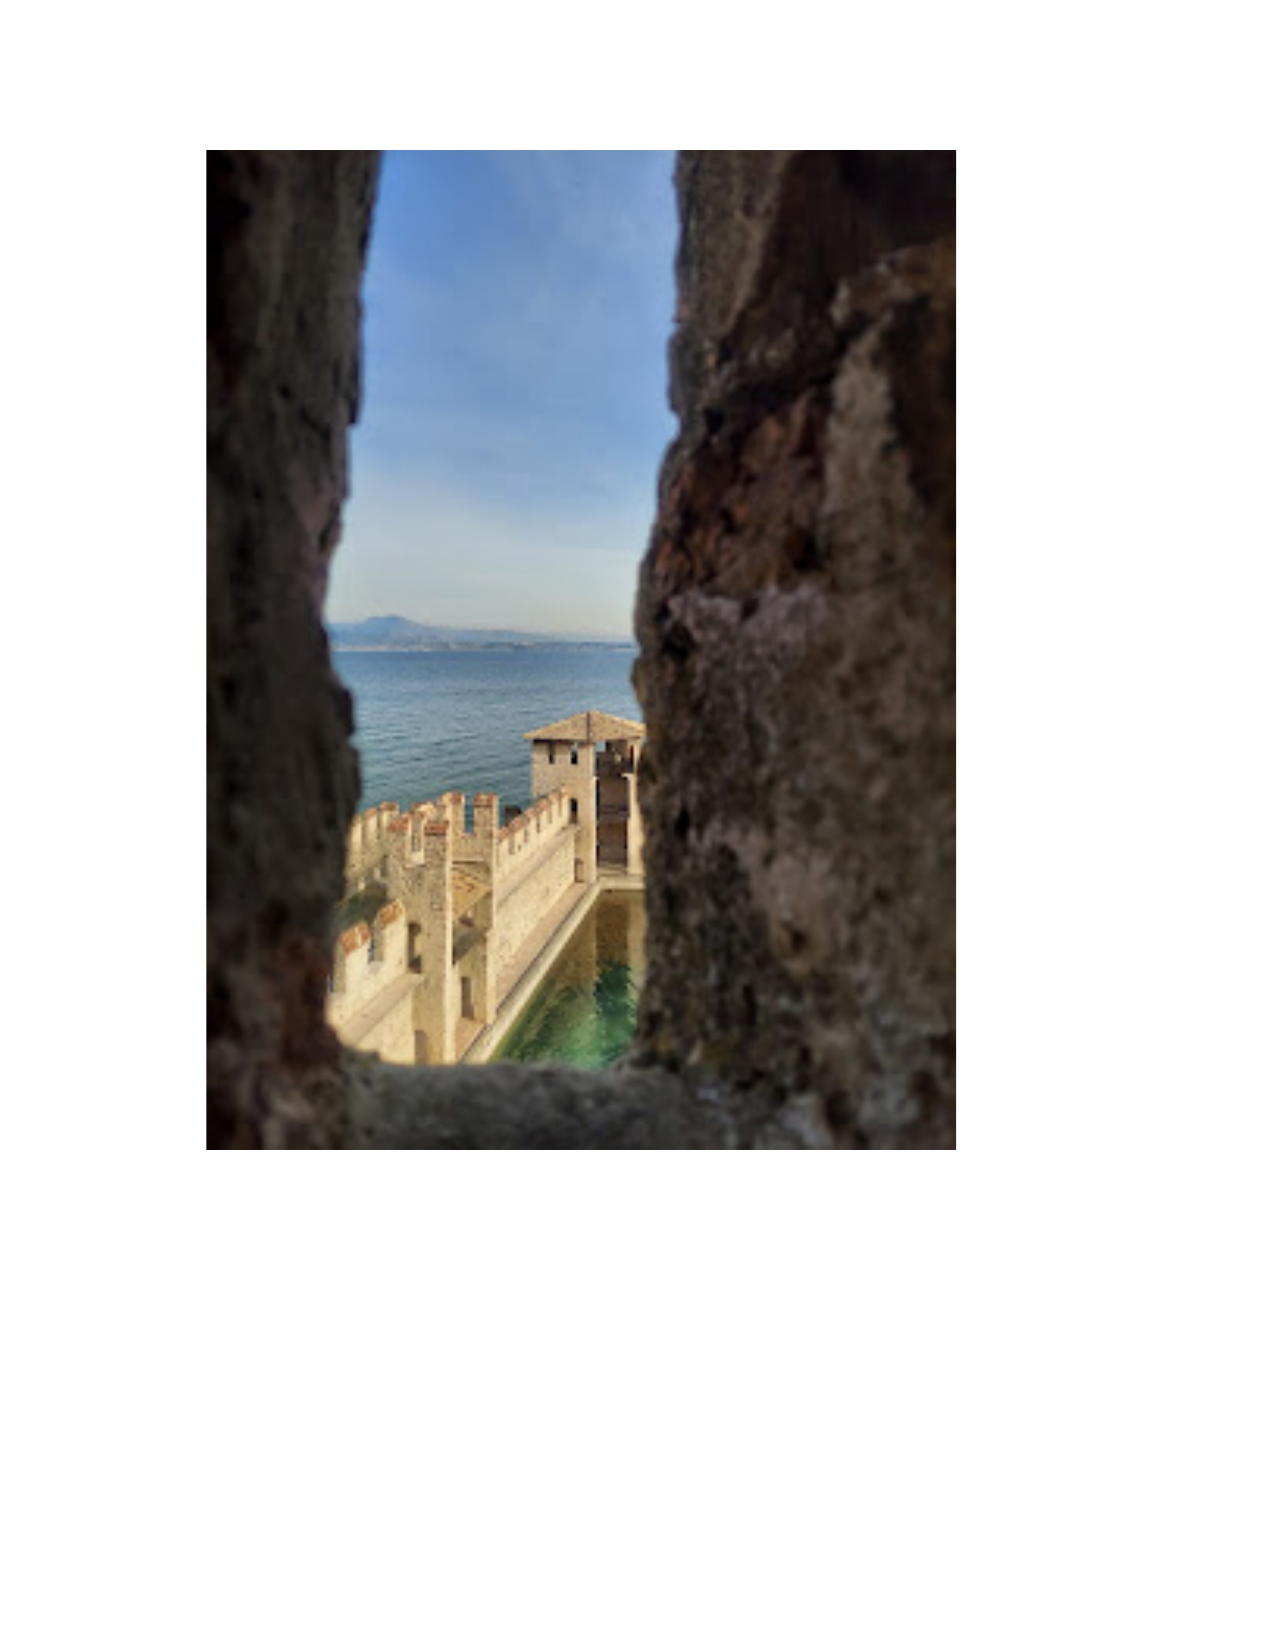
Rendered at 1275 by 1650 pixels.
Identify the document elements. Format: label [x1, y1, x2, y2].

picture [206, 150, 957, 1150]
